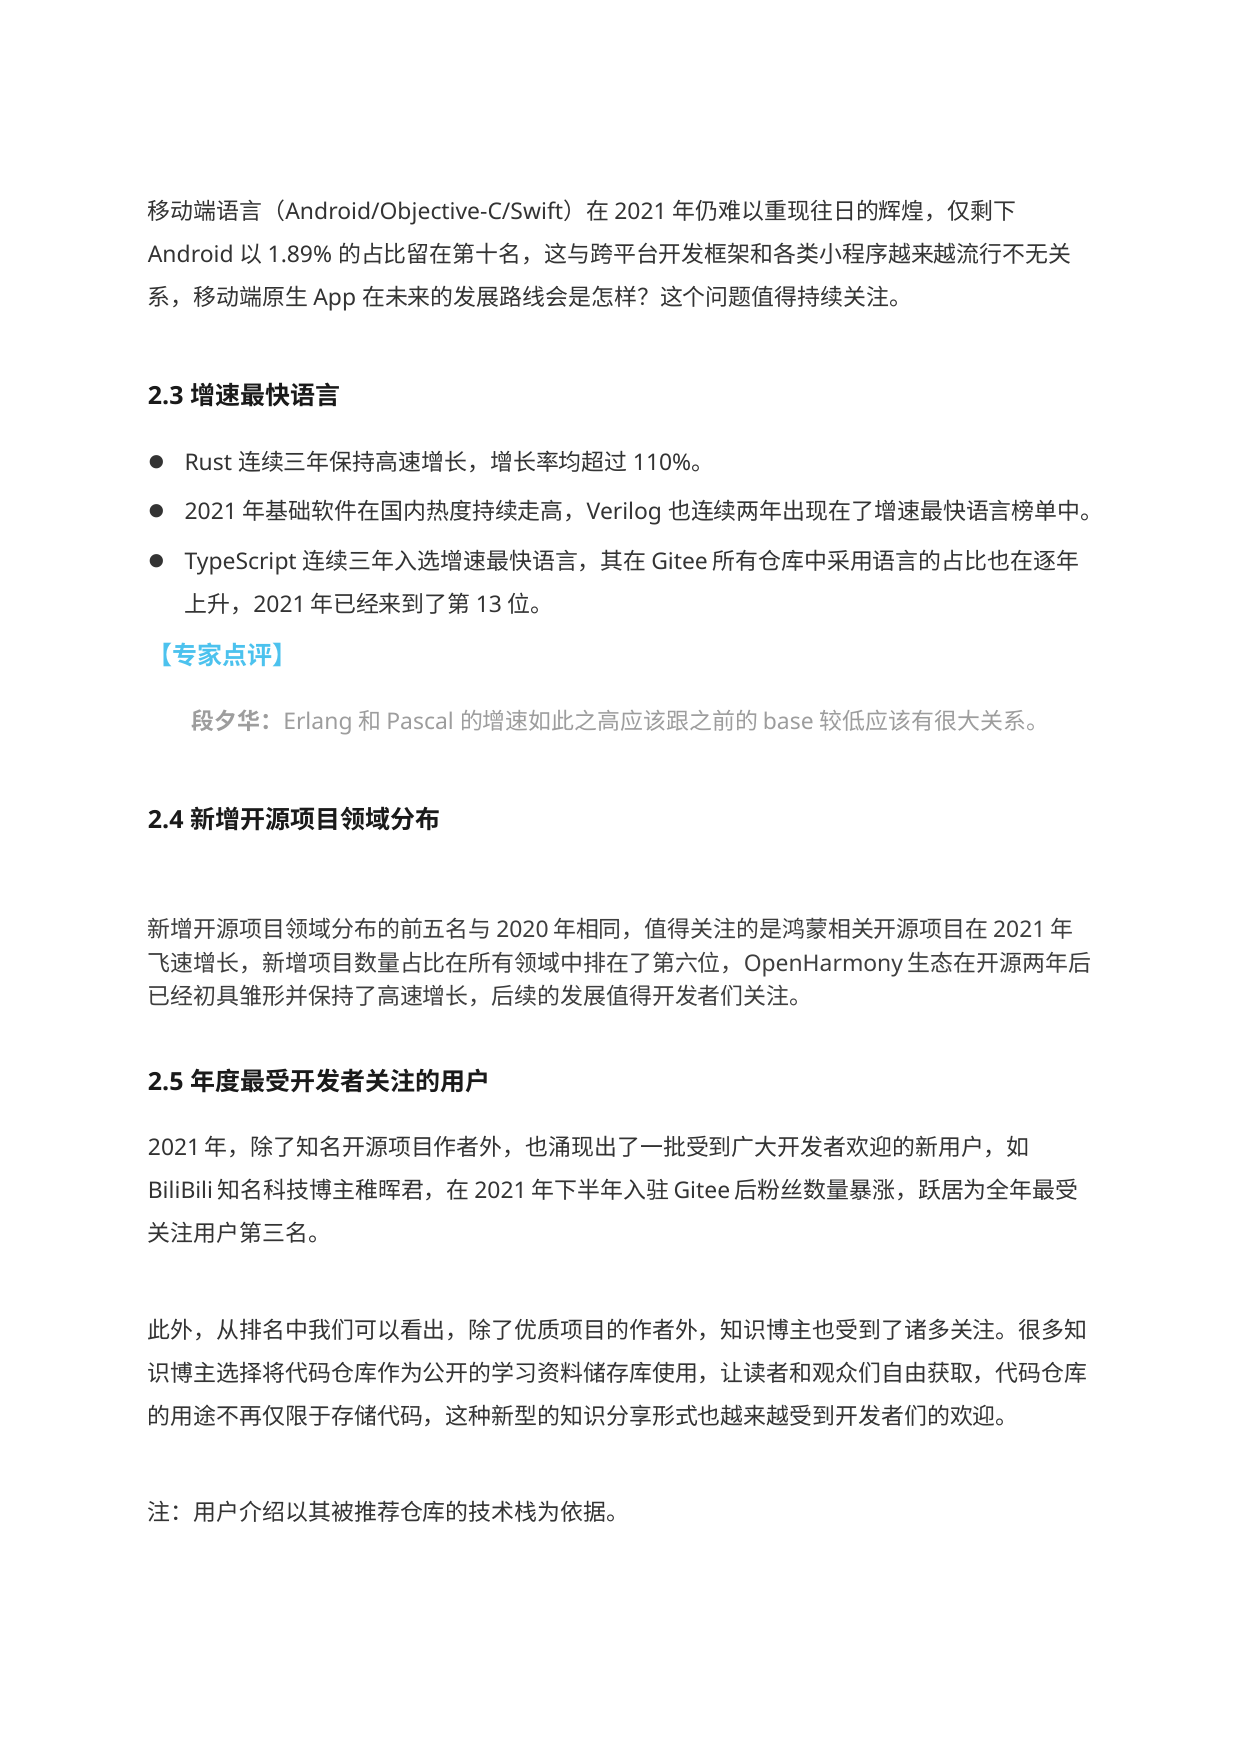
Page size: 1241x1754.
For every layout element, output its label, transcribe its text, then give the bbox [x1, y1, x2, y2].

list TypeScript 连续三年入选增速最快语言，其在Gitee所有仓库中采用语言的占比也在逐年上升，2021年已经来到了第 13 位。 [148, 542, 1093, 619]
subtitle 2.4 新增开源项目领域分布 [148, 799, 1093, 836]
text 注：用户介绍以其被推荐仓库的技术栈为依据。 [148, 1494, 1093, 1527]
list 2021 年基础软件在国内热度持续走高，Verilog 也连续两年出现在了增速最快语言榜单中。 [148, 493, 1093, 526]
text 移动端语言（Android/Objective-C/Swift）在 2021 年仍难以重现往日的辉煌，仅剩下 Android 以 1.89% 的占比留在第十名，这与跨平台开发框架和各类小程序越来越流行不无关系，移动端原生 App 在未来的发展路线会是怎样？这个问题值得持续关注。 [148, 193, 1093, 312]
text 段夕华：Erlang 和 Pascal 的增速如此之高应该跟之前的 base 较低应该有很大关系。 [191, 703, 1093, 736]
subtitle 2.3 增速最快语言 [148, 376, 1093, 412]
text 2021年，除了知名开源项目作者外，也涌现出了一批受到广大开发者欢迎的新用户，如BiliBili知名科技博主稚晖君，在2021年下半年入驻Gitee后粉丝数量暴涨，跃居为全年最受关注用户第三名。 [148, 1129, 1093, 1248]
subtitle 【专家点评】 [148, 635, 1093, 672]
subtitle 2.5 年度最受开发者关注的用户 [148, 1061, 1093, 1097]
text 新增开源项目领域分布的前五名与2020年相同，值得关注的是鸿蒙相关开源项目在2021年飞速增长，新增项目数量占比在所有领域中排在了第六位，OpenHarmony生态在开源两年后已经初具雏形并保持了高速增长，后续的发展值得开发者们关注。 [148, 911, 1093, 1011]
list Rust 连续三年保持高速增长，增长率均超过 110%。 [148, 443, 1093, 477]
text 此外，从排名中我们可以看出，除了优质项目的作者外，知识博主也受到了诸多关注。很多知识博主选择将代码仓库作为公开的学习资料储存库使用，让读者和观众们自由获取，代码仓库的用途不再仅限于存储代码，这种新型的知识分享形式也越来越受到开发者们的欢迎。 [148, 1312, 1093, 1431]
